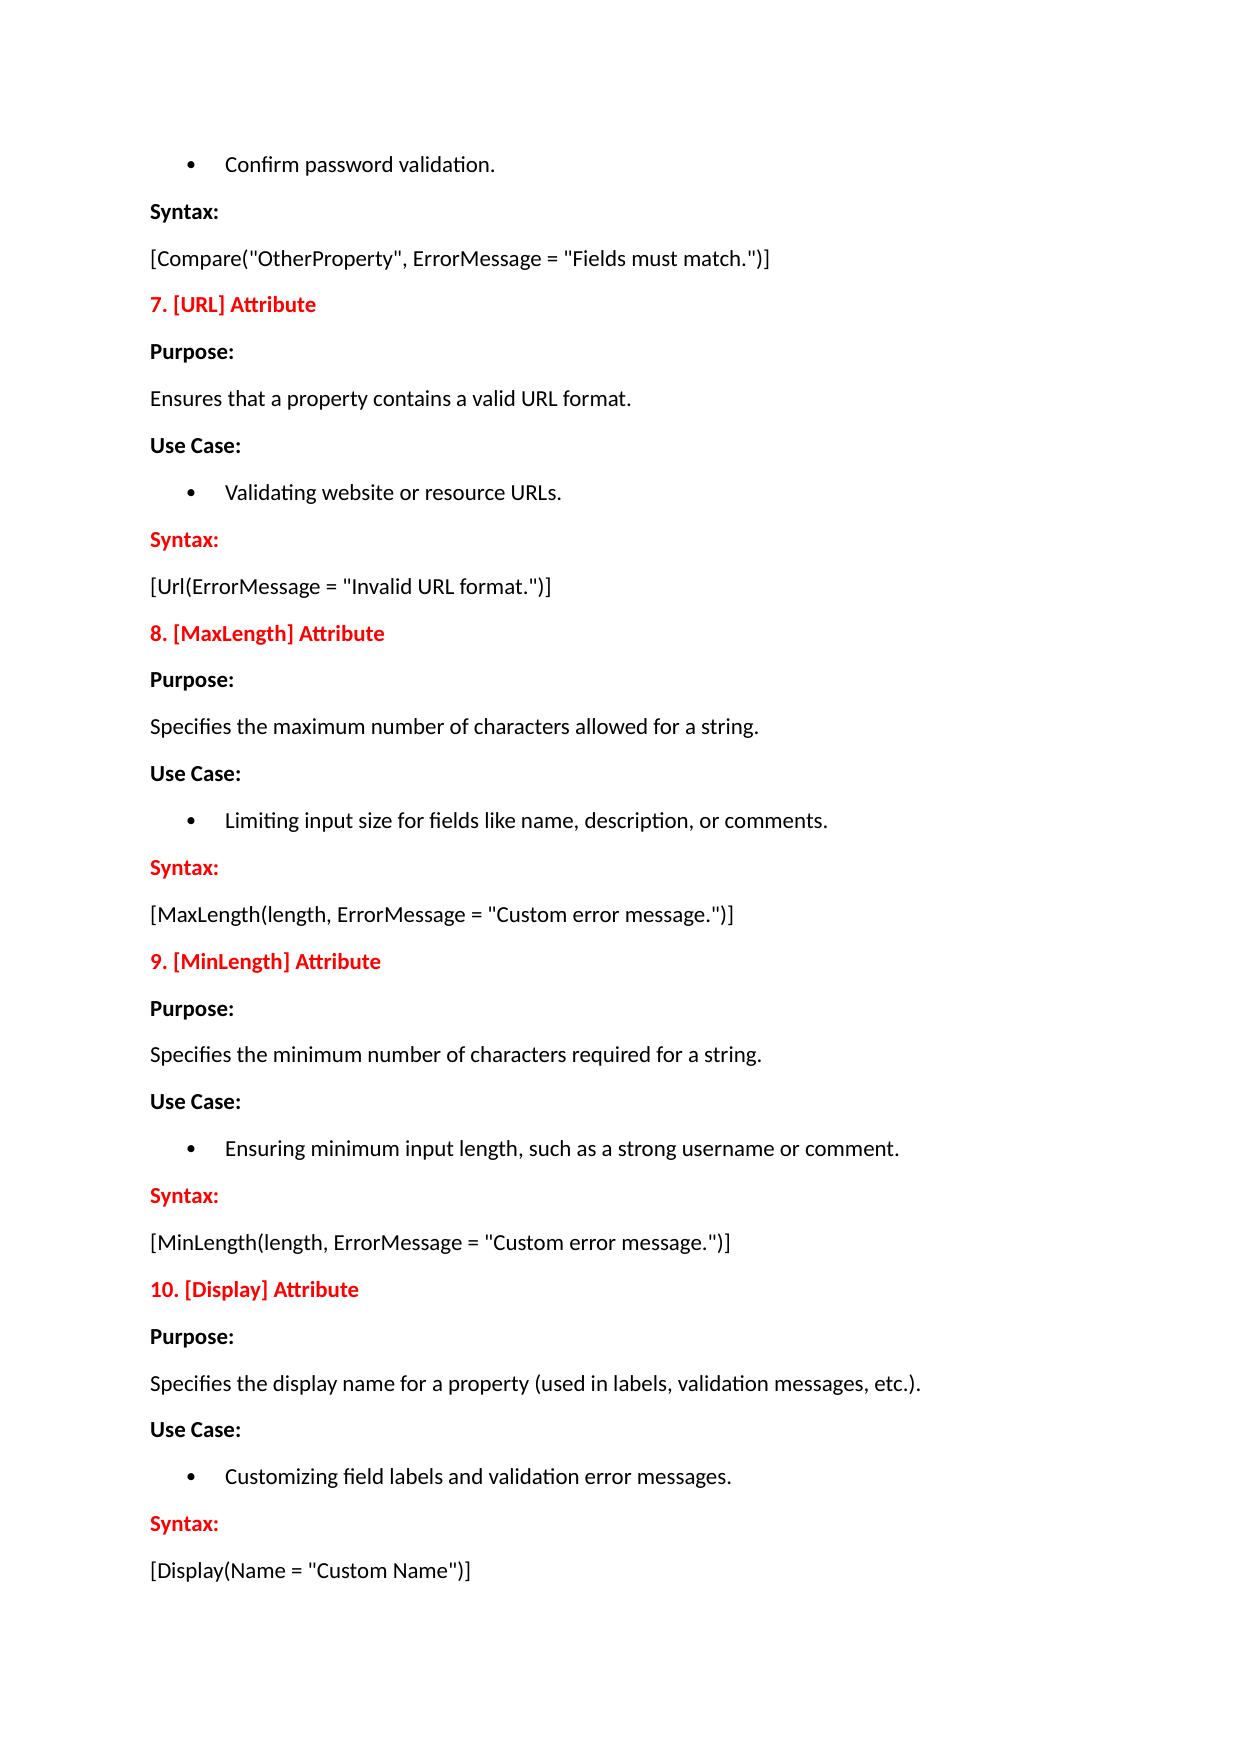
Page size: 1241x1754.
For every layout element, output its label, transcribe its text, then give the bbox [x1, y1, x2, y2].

text Syntax: [150, 853, 1090, 881]
text [MaxLength(length, ErrorMessage = "Custom error message.")] [150, 900, 1090, 928]
text 9. [MinLength] Attribute [150, 947, 1090, 975]
text Specifies the display name for a property (used in labels, validation messages, etc.). [150, 1369, 1090, 1397]
text Use Case: [150, 431, 1090, 459]
text Use Case: [150, 1416, 1090, 1444]
text Use Case: [150, 759, 1090, 787]
text Purpose: [150, 1322, 1090, 1350]
list Customizing field labels and validation error messages. [187, 1462, 1090, 1491]
text [MinLength(length, ErrorMessage = "Custom error message.")] [150, 1228, 1090, 1256]
text Syntax: [150, 525, 1090, 553]
text Syntax: [150, 1509, 1090, 1537]
text 8. [MaxLength] Attribute [150, 619, 1090, 647]
list Ensuring minimum input length, such as a strong username or comment. [187, 1134, 1090, 1162]
text Ensures that a property contains a valid URL format. [150, 384, 1090, 412]
text [Compare("OtherProperty", ErrorMessage = "Fields must match.")] [150, 244, 1090, 272]
list Confirm password validation. [187, 150, 1090, 178]
list Validating website or resource URLs. [187, 478, 1090, 506]
text Purpose: [150, 994, 1090, 1022]
text Purpose: [150, 666, 1090, 694]
text [Display(Name = "Custom Name")] [150, 1556, 1090, 1584]
text Syntax: [150, 1181, 1090, 1209]
text Use Case: [150, 1087, 1090, 1116]
text Syntax: [150, 197, 1090, 225]
text 10. [Display] Attribute [150, 1275, 1090, 1303]
text Specifies the minimum number of characters required for a string. [150, 1041, 1090, 1069]
list Limiting input size for fields like name, description, or comments. [187, 806, 1090, 834]
text Specifies the maximum number of characters allowed for a string. [150, 712, 1090, 741]
text Purpose: [150, 337, 1090, 366]
text 7. [URL] Attribute [150, 291, 1090, 319]
text [Url(ErrorMessage = "Invalid URL format.")] [150, 572, 1090, 600]
